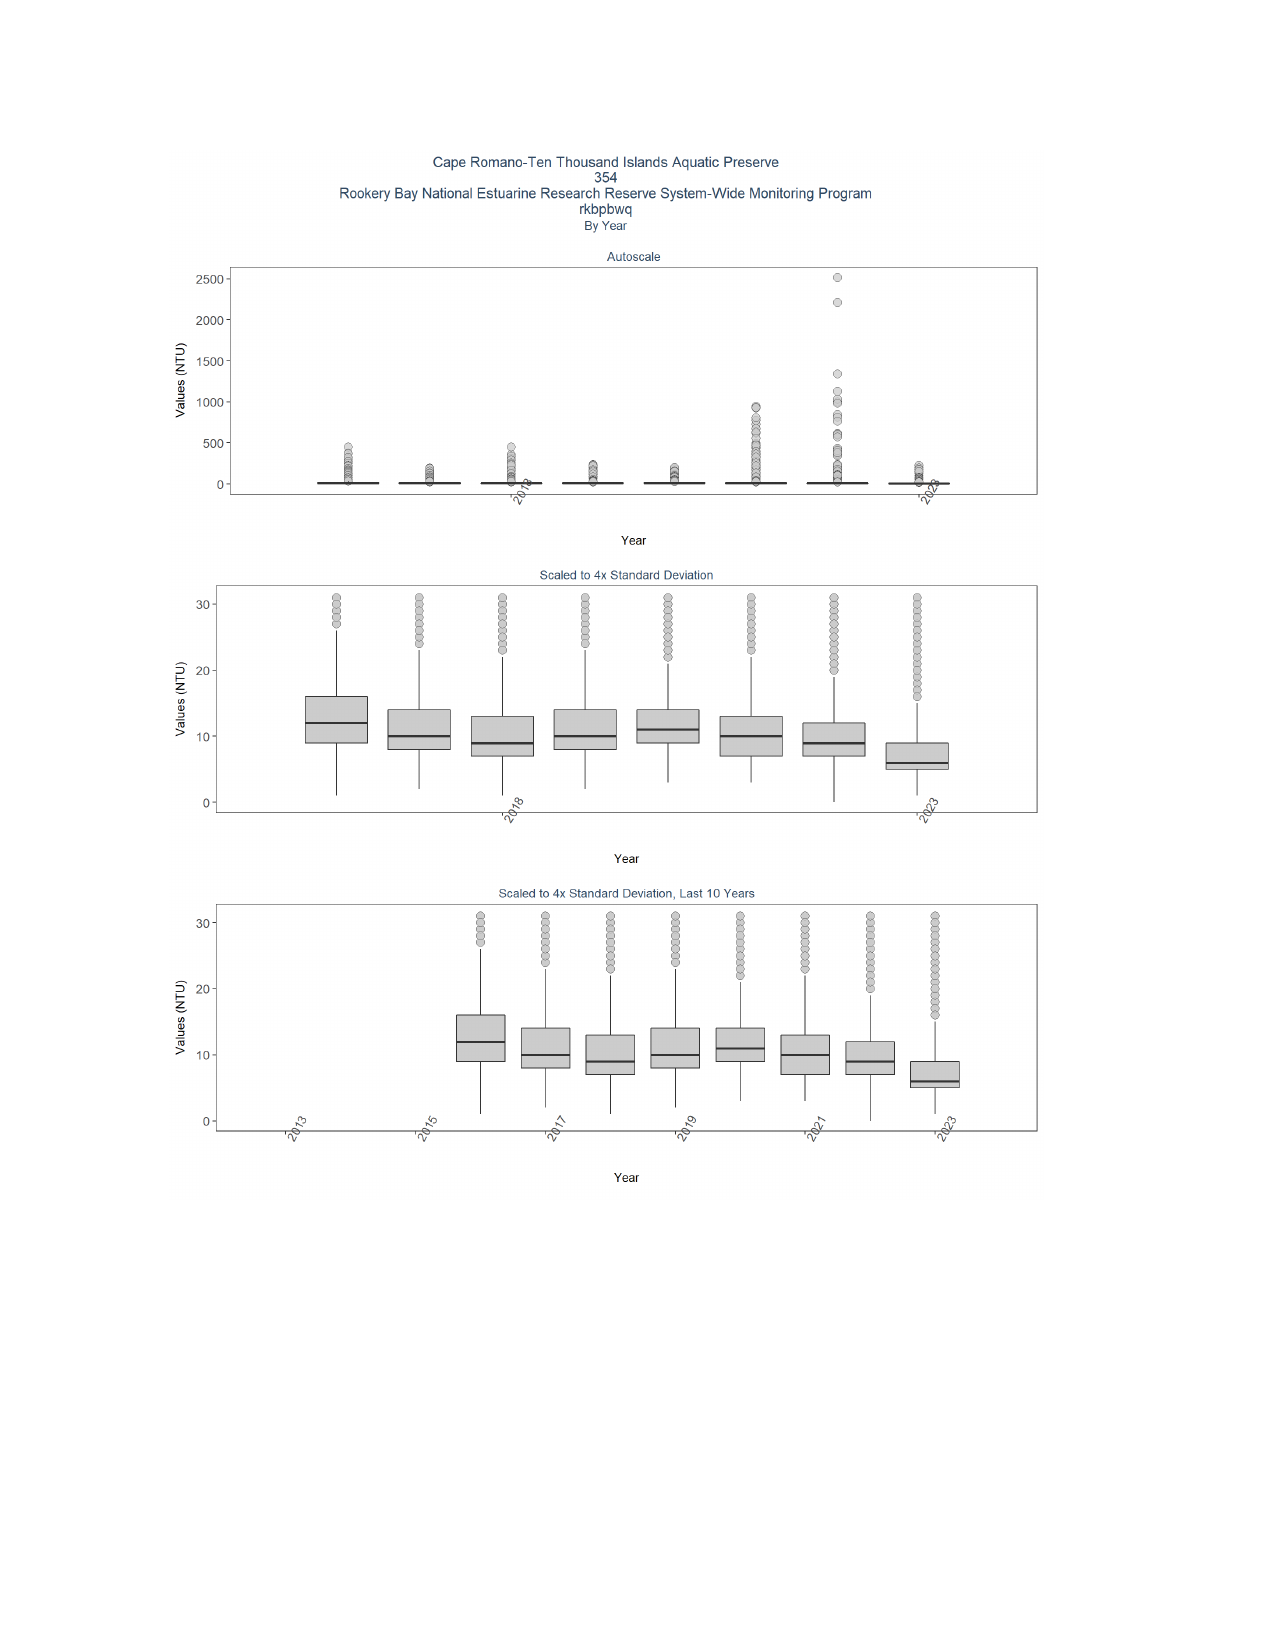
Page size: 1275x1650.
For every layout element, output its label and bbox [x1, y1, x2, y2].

picture [168, 150, 1044, 1200]
